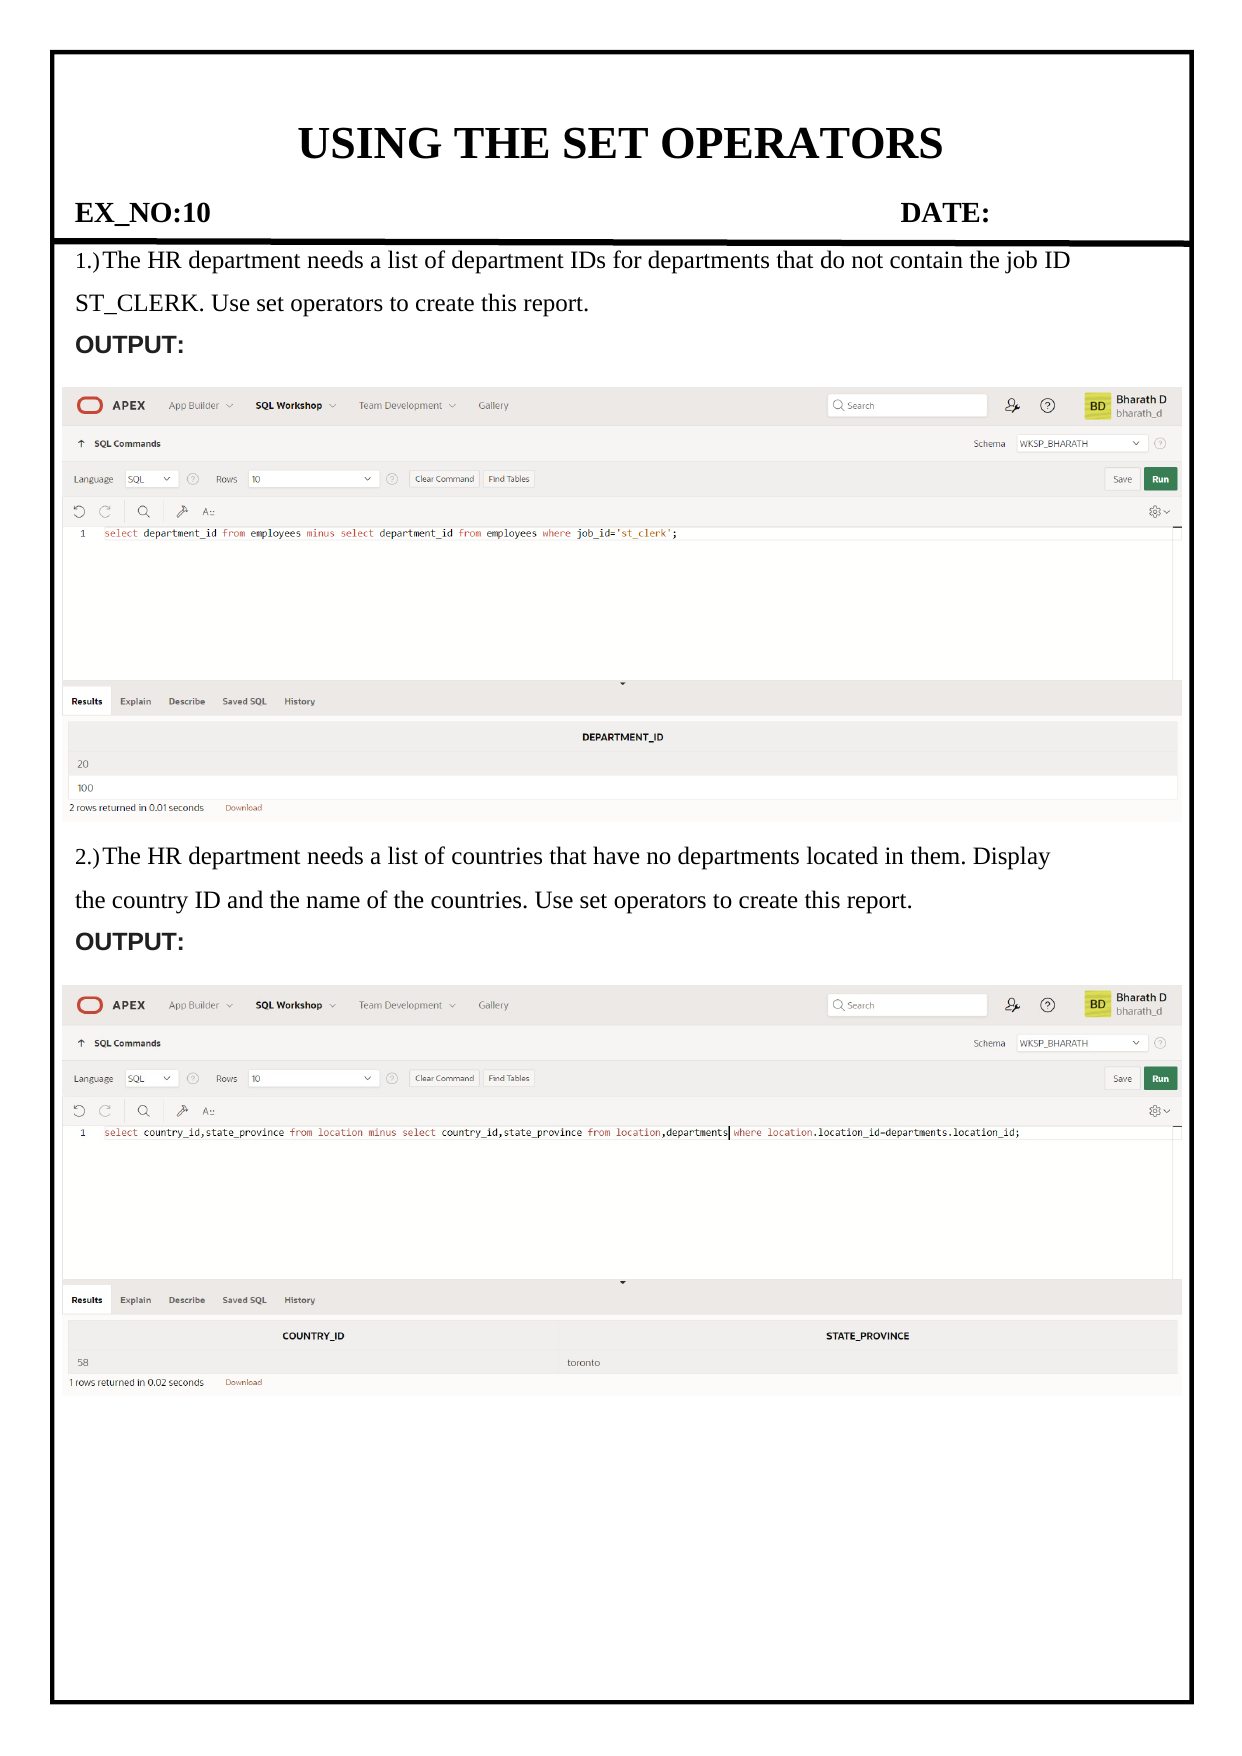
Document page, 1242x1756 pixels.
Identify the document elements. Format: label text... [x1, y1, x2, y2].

subtitle EX_NO:10 DATE: [74, 195, 1189, 228]
list The HR department needs a list of countries that have no departments located in them. Display the country ID and the name of the countries. Use set operators to create this report. [75, 841, 1084, 913]
text OUTPUT: [75, 331, 1189, 359]
picture [62, 387, 1182, 822]
picture [62, 985, 1182, 1396]
list The HR department needs a list of department IDs for departments that do not contain the job ID ST_CLERK. Use set operators to create this report. [75, 245, 1071, 317]
subtitle USING THE SET OPERATORS [52, 116, 1188, 168]
text OUTPUT: [75, 928, 1189, 956]
